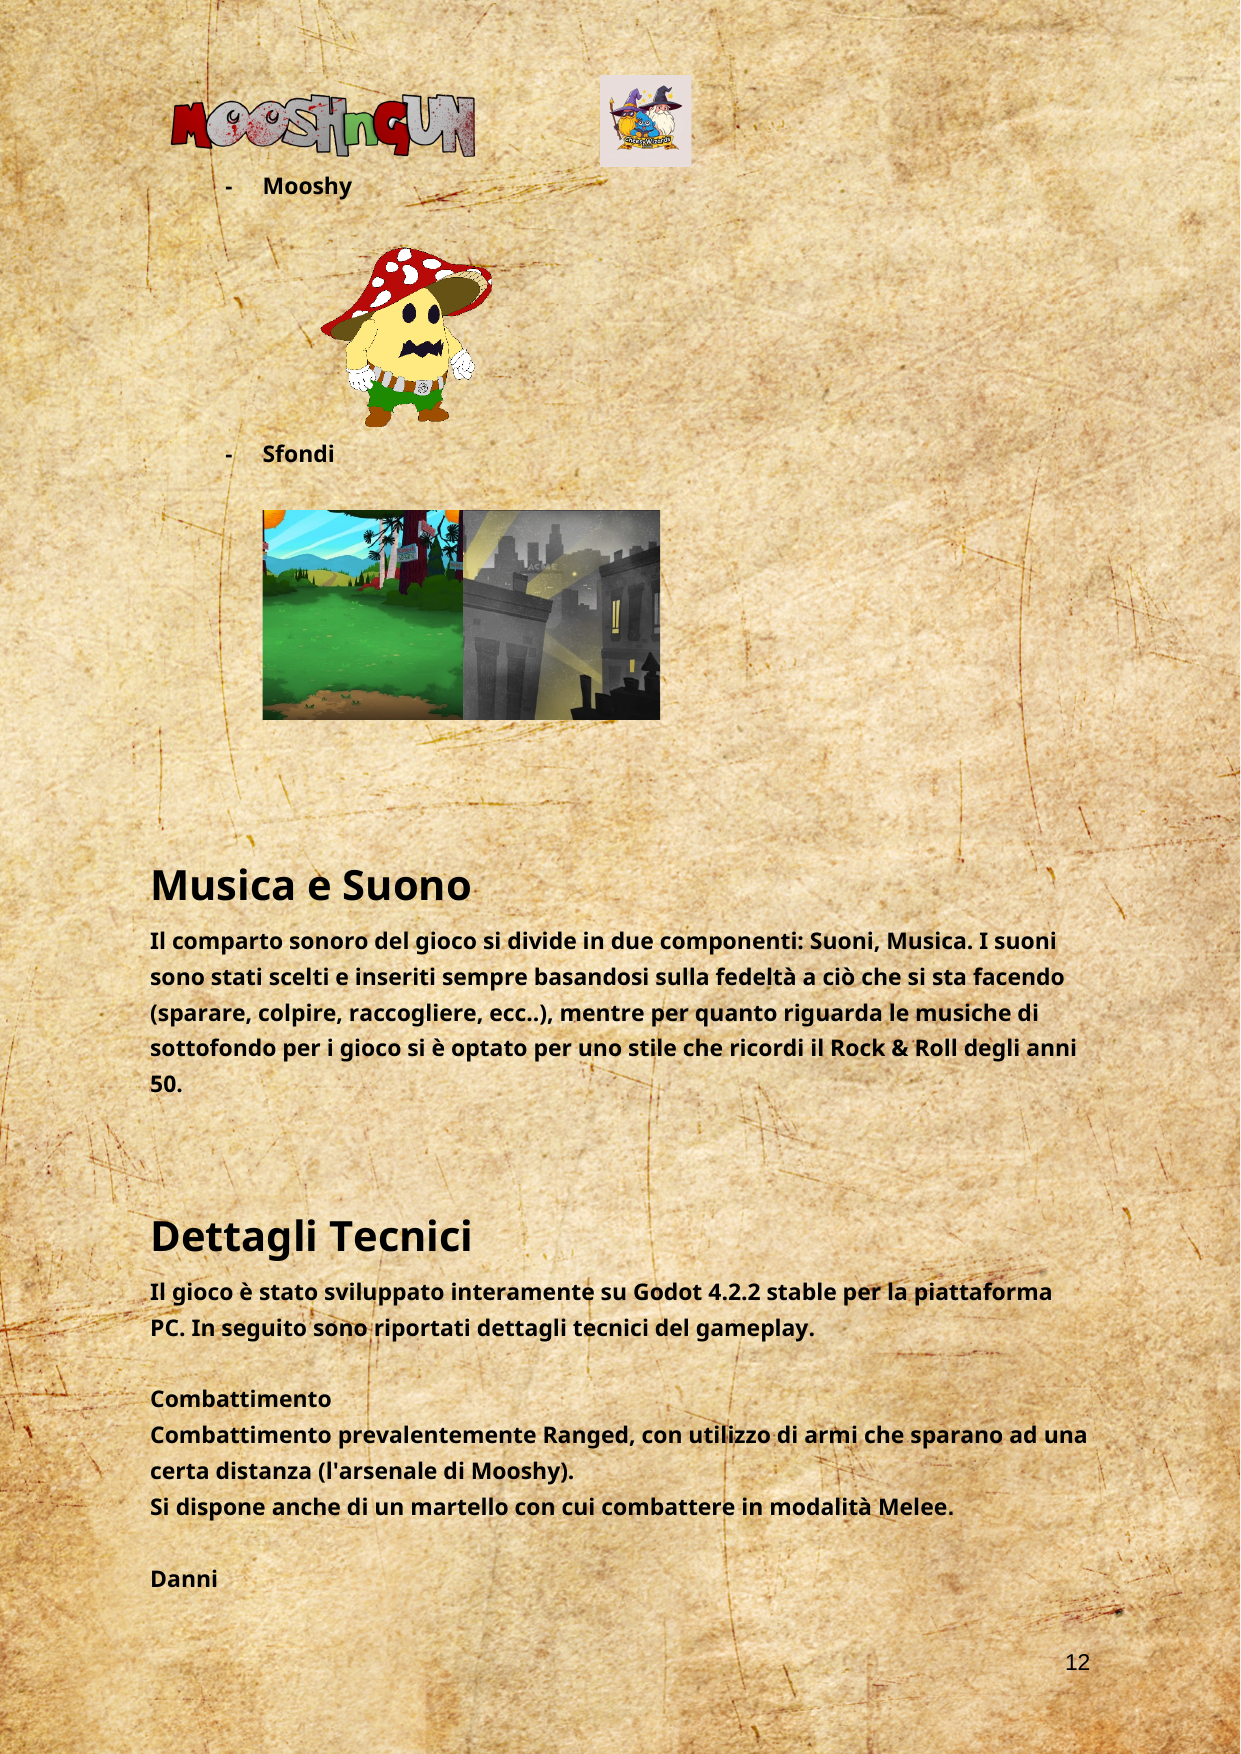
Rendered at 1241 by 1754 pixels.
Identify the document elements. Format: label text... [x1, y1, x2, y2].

subtitle Dettagli Tecnici [150, 1206, 1090, 1263]
text Combattimento [150, 1383, 1090, 1415]
text Si dispone anche di un martello con cui combattere in modalità Melee. [150, 1491, 1090, 1522]
list Mooshy [225, 170, 1090, 201]
text Combattimento prevalentemente Ranged, con utilizzo di armi che sparano ad una certa distanza (l'arsenale di Mooshy). [150, 1419, 1090, 1487]
text Danni [150, 1563, 1090, 1594]
list Sfondi [225, 438, 1090, 469]
picture [0, 0, 1241, 1754]
text Il gioco è stato sviluppato interamente su Godot 4.2.2 stable per la piattaforma PC. In seguito sono riportati dettagli tecnici del gameplay. [150, 1276, 1090, 1343]
subtitle Musica e Suono [150, 855, 1090, 912]
text Il comparto sonoro del gioco si divide in due componenti: Suoni, Musica. I suoni sono stati scelti e inseriti sempre basandosi sulla fedeltà a ciò che si sta facendo (sparare, colpire, raccogliere, ecc..), mentre per quanto riguarda le musiche di sottofondo per i gioco si è optato per uno stile che ricordi il Rock & Roll degli anni 50. [150, 924, 1090, 1099]
